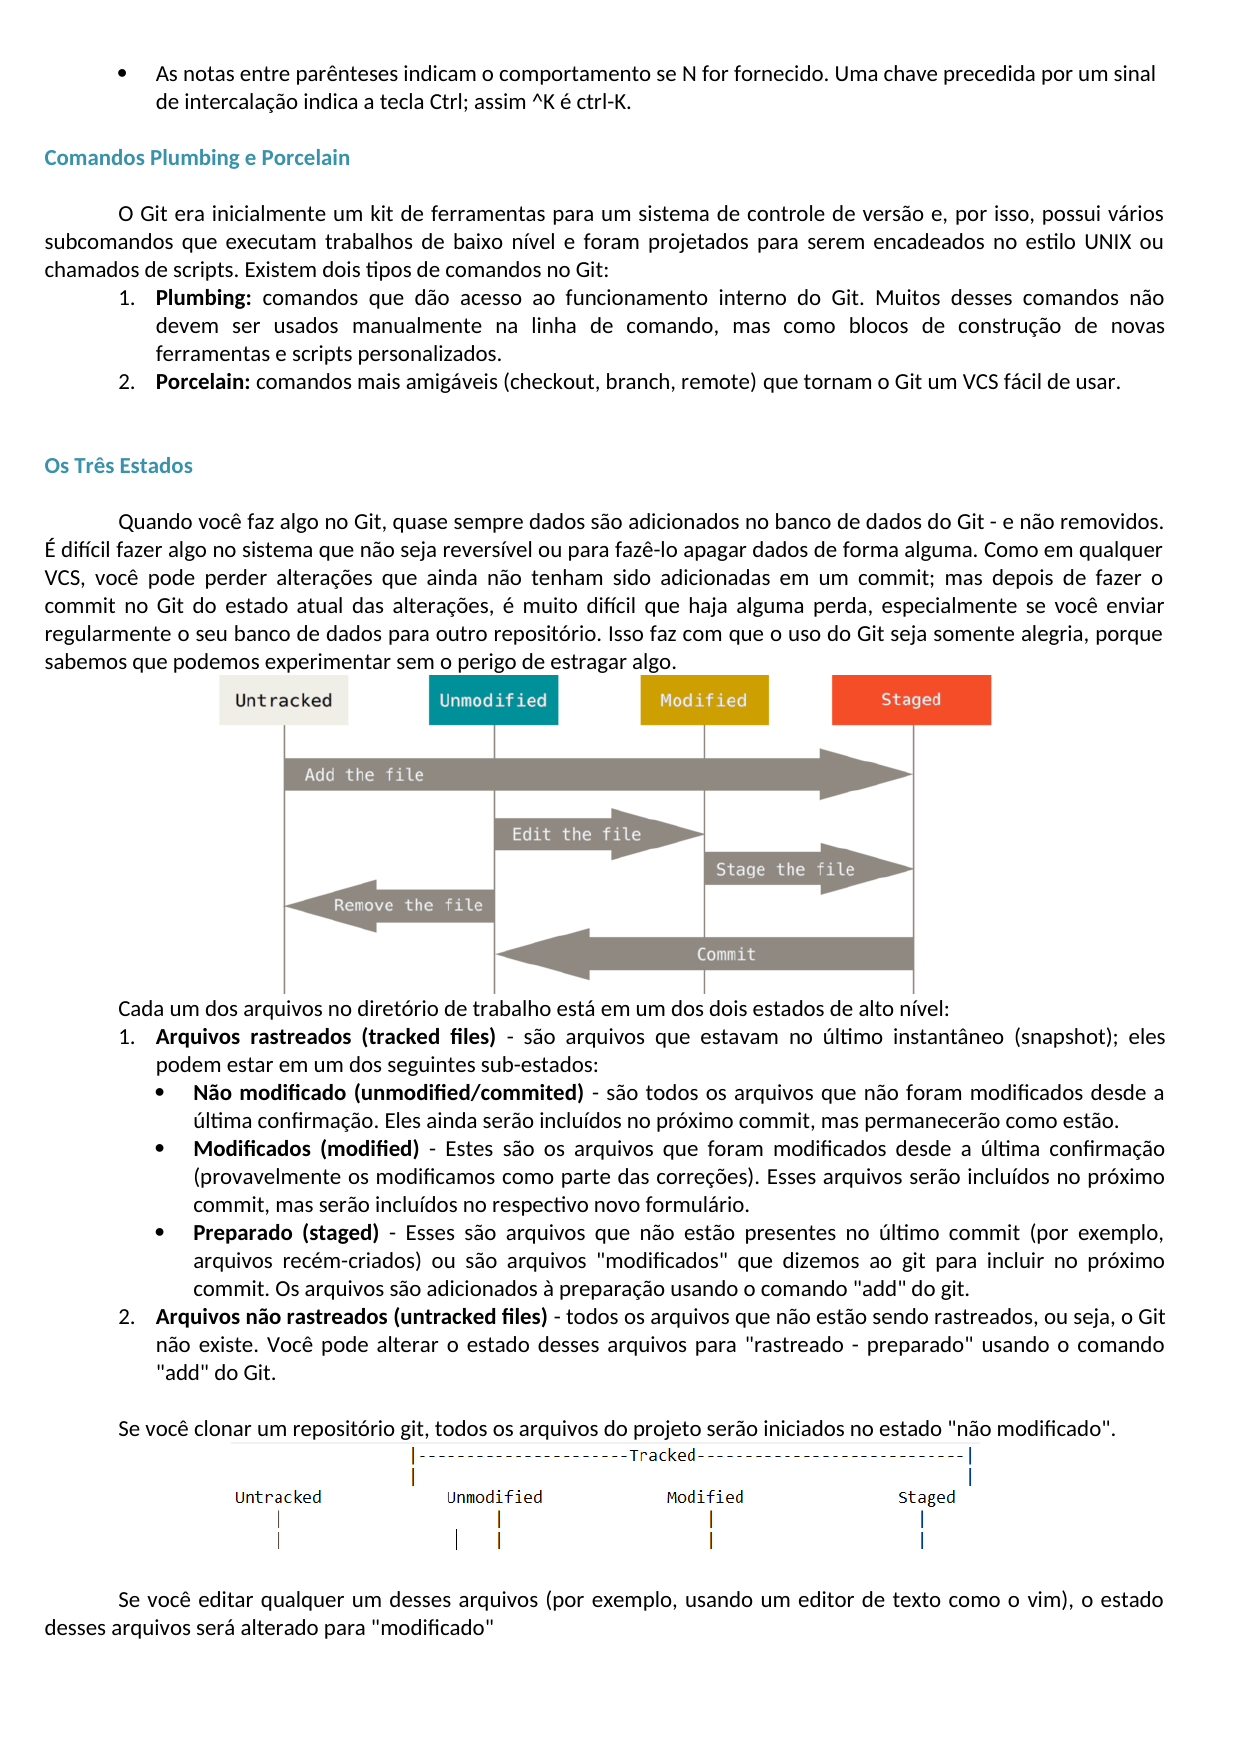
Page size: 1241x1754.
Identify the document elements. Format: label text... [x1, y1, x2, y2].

list Porcelain: comandos mais amigáveis (checkout, branch, remote) ​​que tornam o Git um VCS fácil de usar. [118, 367, 1167, 395]
picture [231, 1442, 980, 1557]
text Os Três Estados [44, 451, 1167, 479]
picture [219, 675, 992, 994]
text Cada um dos arquivos no diretório de trabalho está em um dos dois estados de alto nível: [44, 994, 1167, 1022]
list Preparado (staged) - Esses são arquivos que não estão presentes no último commit (por exemplo, arquivos recém-criados) ou são arquivos "modificados" que dizemos ao git para incluir no próximo commit. Os arquivos são adicionados à preparação usando o comando "add" do git. [156, 1218, 1167, 1302]
list Arquivos rastreados (tracked files) - são arquivos que estavam no último instantâneo (snapshot); eles podem estar em um dos seguintes sub-estados: [118, 1022, 1167, 1078]
list Arquivos não rastreados (untracked files) - todos os arquivos que não estão sendo rastreados, ou seja, o Git não existe. Você pode alterar o estado desses arquivos para "rastreado - preparado" usando o comando "add" do Git. [118, 1302, 1167, 1386]
text O Git era inicialmente um kit de ferramentas para um sistema de controle de versão e, por isso, possui vários subcomandos que executam trabalhos de baixo nível e foram projetados para serem encadeados no estilo UNIX ou chamados de scripts. Existem dois tipos de comandos no Git: [44, 199, 1167, 283]
text Se você clonar um repositório git, todos os arquivos do projeto serão iniciados no estado "não modificado". [44, 1414, 1167, 1442]
text Comandos Plumbing e Porcelain [44, 143, 1167, 171]
text Quando você faz algo no Git, quase sempre dados são adicionados no banco de dados do Git - e não removidos. É difícil fazer algo no sistema que não seja reversível ou para fazê-lo apagar dados de forma alguma. Como em qualquer VCS, você pode perder alterações que ainda não tenham sido adicionadas em um commit; mas depois de fazer o commit no Git do estado atual das alterações, é muito difícil que haja alguma perda, especialmente se você enviar regularmente o seu banco de dados para outro repositório. Isso faz com que o uso do Git seja somente alegria, porque sabemos que podemos experimentar sem o perigo de estragar algo. [44, 507, 1167, 676]
text Se você editar qualquer um desses arquivos (por exemplo, usando um editor de texto como o vim), o estado desses arquivos será alterado para "modificado" [44, 1585, 1167, 1641]
list As notas entre parênteses indicam o comportamento se N for fornecido. Uma chave precedida por um sinal de intercalação indica a tecla Ctrl; assim ^K é ctrl-K. [118, 59, 1167, 115]
list Plumbing: comandos que dão acesso ao funcionamento interno do Git. Muitos desses comandos não devem ser usados ​​manualmente na linha de comando, mas como blocos de construção de novas ferramentas e scripts personalizados. [118, 283, 1167, 367]
list Modificados (modified) - Estes são os arquivos que foram modificados desde a última confirmação (provavelmente os modificamos como parte das correções). Esses arquivos serão incluídos no próximo commit, mas serão incluídos no respectivo novo formulário. [156, 1134, 1167, 1218]
list Não modificado (unmodified/commited) - são todos os arquivos que não foram modificados desde a última confirmação. Eles ainda serão incluídos no próximo commit, mas permanecerão como estão. [156, 1078, 1167, 1134]
